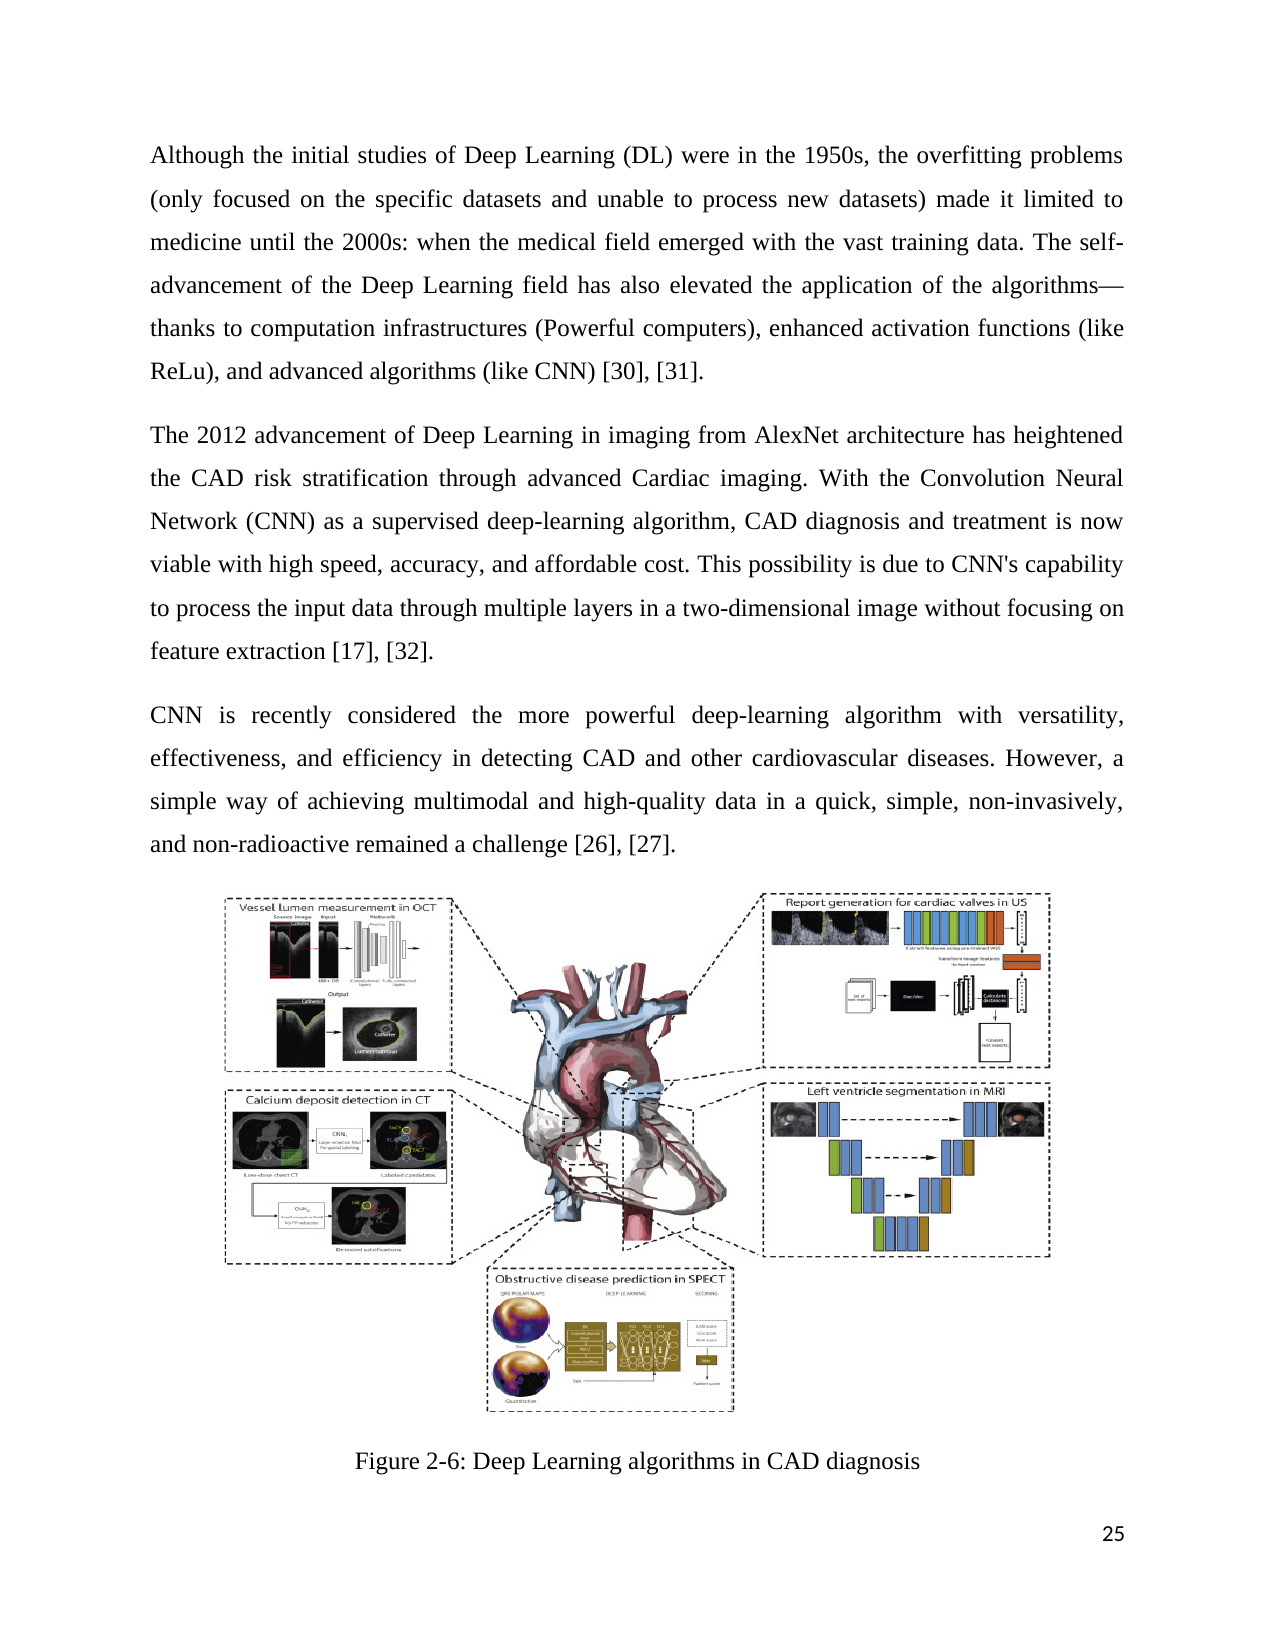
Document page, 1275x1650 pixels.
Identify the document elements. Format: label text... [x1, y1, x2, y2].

text Figure 2-6: Deep Learning algorithms in CAD diagnosis [150, 1446, 1125, 1475]
text Although the initial studies of Deep Learning (DL) were in the 1950s, the overfitting problems (only focused on the specific datasets and unable to process new datasets) made it limited to medicine until the 2000s: when the medical field emerged with the vast training data. The self-advancement of the Deep Learning field has also elevated the application of the algorithms—thanks to computation infrastructures (Powerful computers), enhanced activation functions (like ReLu), and advanced algorithms (like CNN) [30], [31]. [150, 141, 1125, 385]
text CNN is recently considered the more powerful deep-learning algorithm with versatility, effectiveness, and efficiency in detecting CAD and other cardiovascular diseases. However, a simple way of achieving multimodal and high-quality data in a quick, simple, non-invasively, and non-radioactive remained a challenge [26], [27]. [150, 700, 1125, 858]
picture [224, 893, 1051, 1412]
text The 2012 advancement of Deep Learning in imaging from AlexNet architecture has heightened the CAD risk stratification through advanced Cardiac imaging. With the Convolution Neural Network (CNN) as a supervised deep-learning algorithm, CAD diagnosis and treatment is now viable with high speed, accuracy, and affordable cost. This possibility is due to CNN's capability to process the input data through multiple layers in a two-dimensional image without focusing on feature extraction [17], [32]. [150, 420, 1125, 664]
